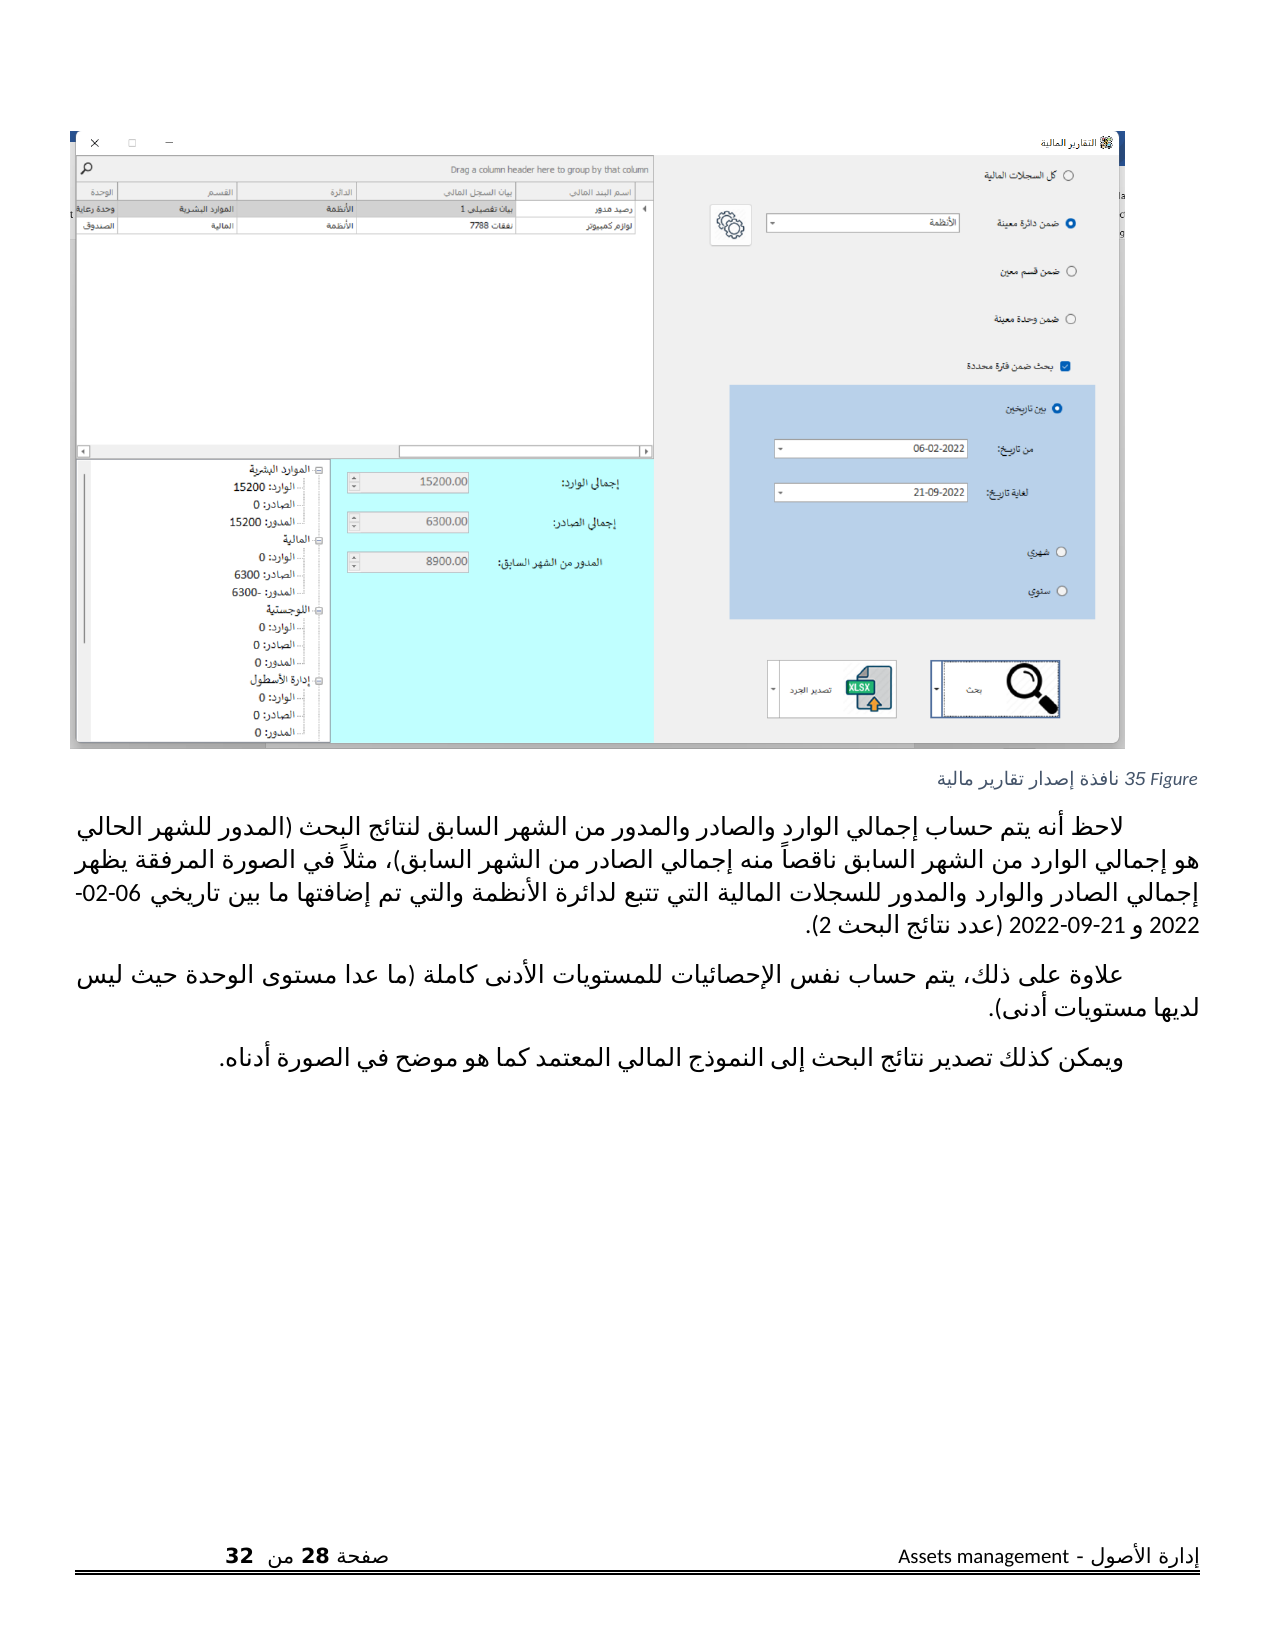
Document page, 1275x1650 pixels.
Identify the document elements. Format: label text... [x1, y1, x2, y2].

picture [70, 131, 1125, 749]
text ويمكن كذلك تصدير نتائج البحث إلى النموذج المالي المعتمد كما هو موضح في الصورة أدناه. [75, 1042, 1200, 1072]
text Figure 35 نافذة إصدار تقارير مالية [75, 767, 1200, 790]
text لاحظ أنه يتم حساب إجمالي الوارد والصادر والمدور من الشهر السابق لنتائج البحث (المدور للشهر الحالي هو إجمالي الوارد من الشهر السابق ناقصاً منه إجمالي الصادر من الشهر السابق)، مثلاً في الصورة المرفقة يظهر إجمالي الصادر والوارد والمدور للسجلات المالية التي تتبع لدائرة الأنظمة والتي تم إضافتها ما بين تاريخي 06-02-2022 و 21-09-2022 (عدد نتائج البحث 2). [75, 811, 1200, 940]
text علاوة على ذلك، يتم حساب نفس الإحصائيات للمستويات الأدنى كاملة (ما عدا مستوى الوحدة حيث ليس لديها مستويات أدنى). [75, 959, 1200, 1023]
